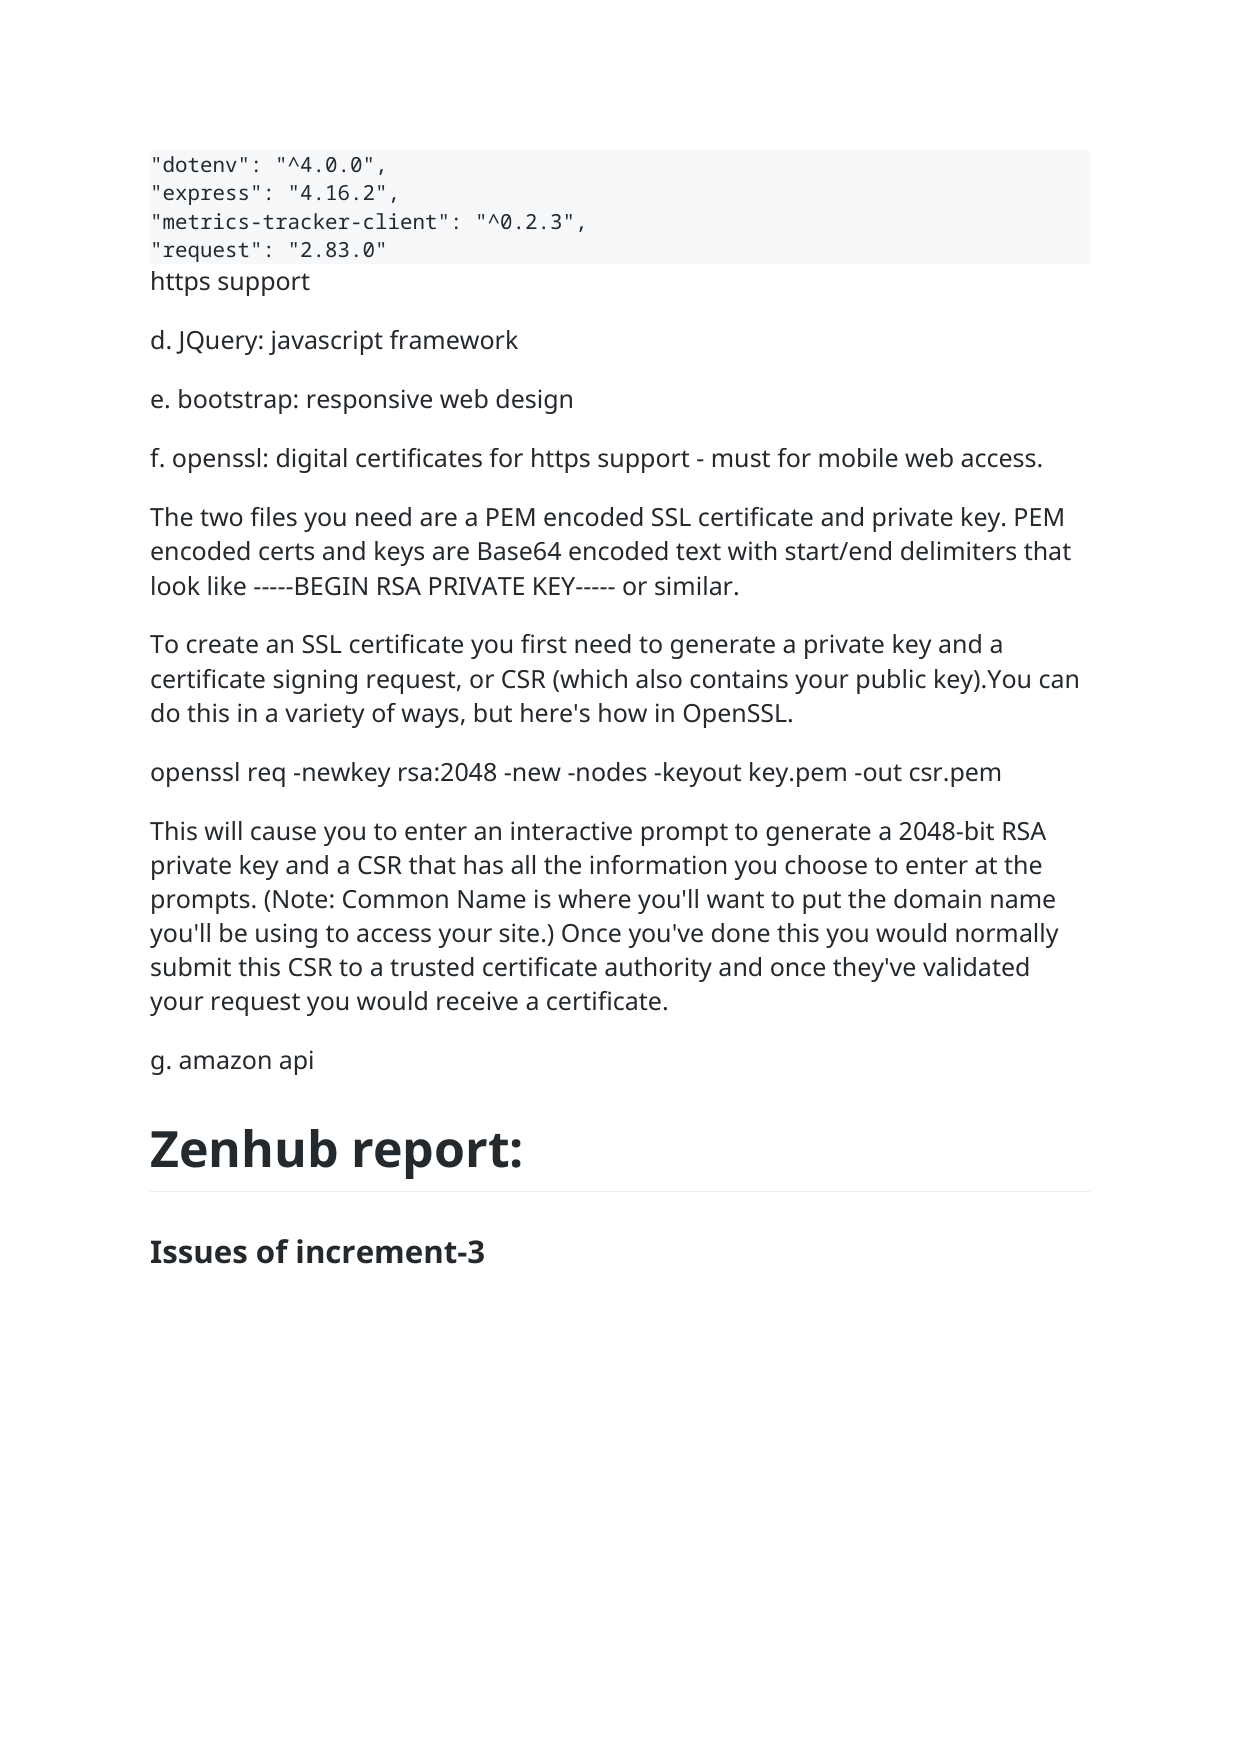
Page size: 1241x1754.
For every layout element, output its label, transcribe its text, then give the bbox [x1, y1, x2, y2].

text "express": "4.16.2", [150, 178, 1090, 207]
text Issues of increment-3 [150, 1230, 1090, 1272]
text openssl req -newkey rsa:2048 -new -nodes -keyout key.pem -out csr.pem [150, 754, 1090, 788]
text Zenhub report: [150, 1114, 1090, 1191]
text "dotenv": "^4.0.0", [150, 150, 1090, 178]
text e. bootstrap: responsive web design [150, 382, 1090, 416]
text This will cause you to enter an interactive prompt to generate a 2048-bit RSA private key and a CSR that has all the information you choose to enter at the prompts. (Note: Common Name is where you'll want to put the domain name you'll be using to access your site.) Once you've done this you would normally submit this CSR to a trusted certificate authority and once they've validated your request you would receive a certificate. [150, 813, 1090, 1018]
text https support [150, 264, 1090, 298]
text "request": "2.83.0" [150, 235, 1090, 264]
text f. openssl: digital certificates for https support - must for mobile web access. [150, 441, 1090, 475]
text d. JQuery: javascript framework [150, 323, 1090, 357]
text g. amazon api [150, 1043, 1090, 1077]
text To create an SSL certificate you first need to generate a private key and a certificate signing request, or CSR (which also contains your public key).You can do this in a variety of ways, but here's how in OpenSSL. [150, 627, 1090, 729]
text "metrics-tracker-client": "^0.2.3", [150, 207, 1090, 235]
text The two files you need are a PEM encoded SSL certificate and private key. PEM encoded certs and keys are Base64 encoded text with start/end delimiters that look like -----BEGIN RSA PRIVATE KEY----- or similar. [150, 500, 1090, 602]
